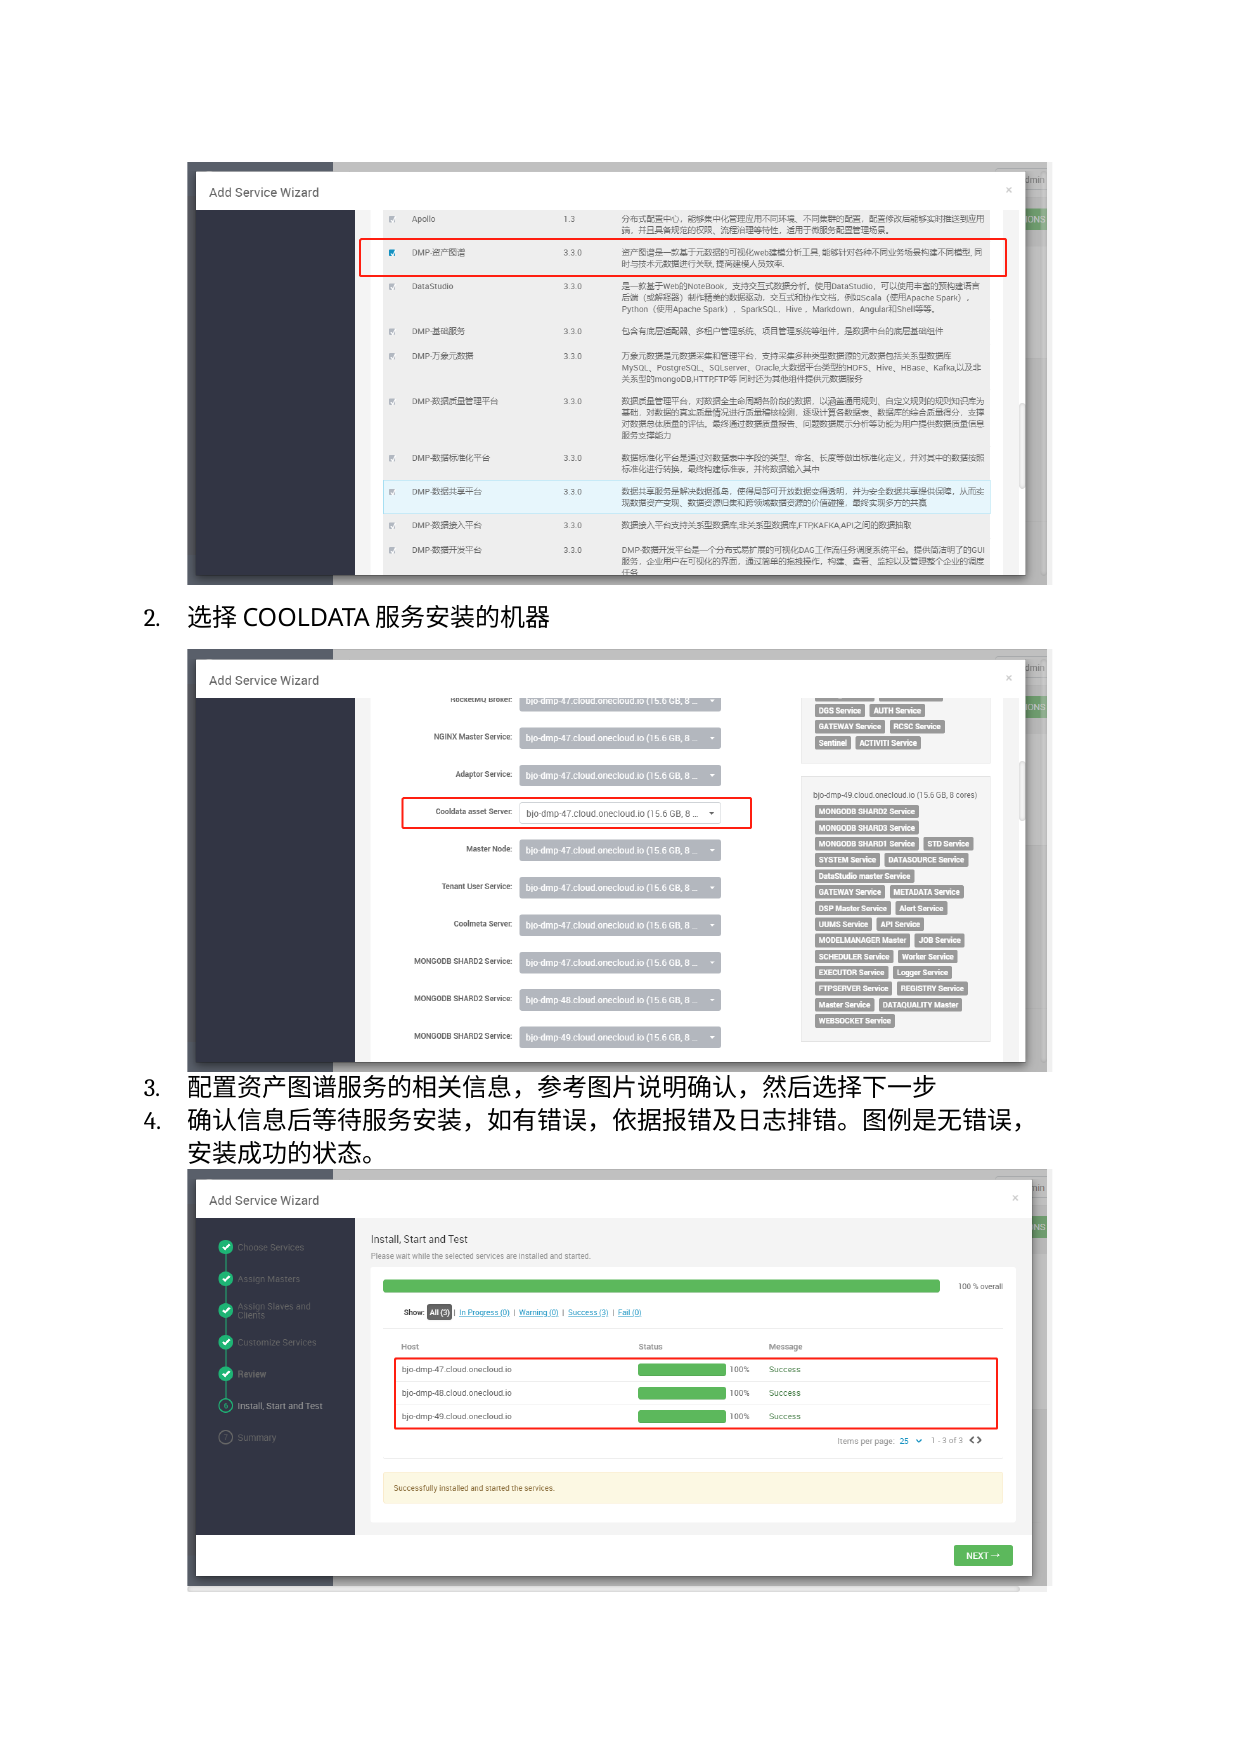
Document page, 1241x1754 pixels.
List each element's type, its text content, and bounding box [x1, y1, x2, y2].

picture [187, 1169, 1053, 1592]
list 选择COOLDATA服务安装的机器 [143, 584, 1053, 649]
picture [187, 649, 1053, 1072]
list 配置资产图谱服务的相关信息，参考图片说明确认，然后选择下一步 [143, 1072, 1053, 1104]
list 确认信息后等待服务安装，如有错误，依据报错及日志排错。图例是无错误，安装成功的状态。 [143, 1104, 1053, 1169]
picture [187, 162, 1053, 585]
